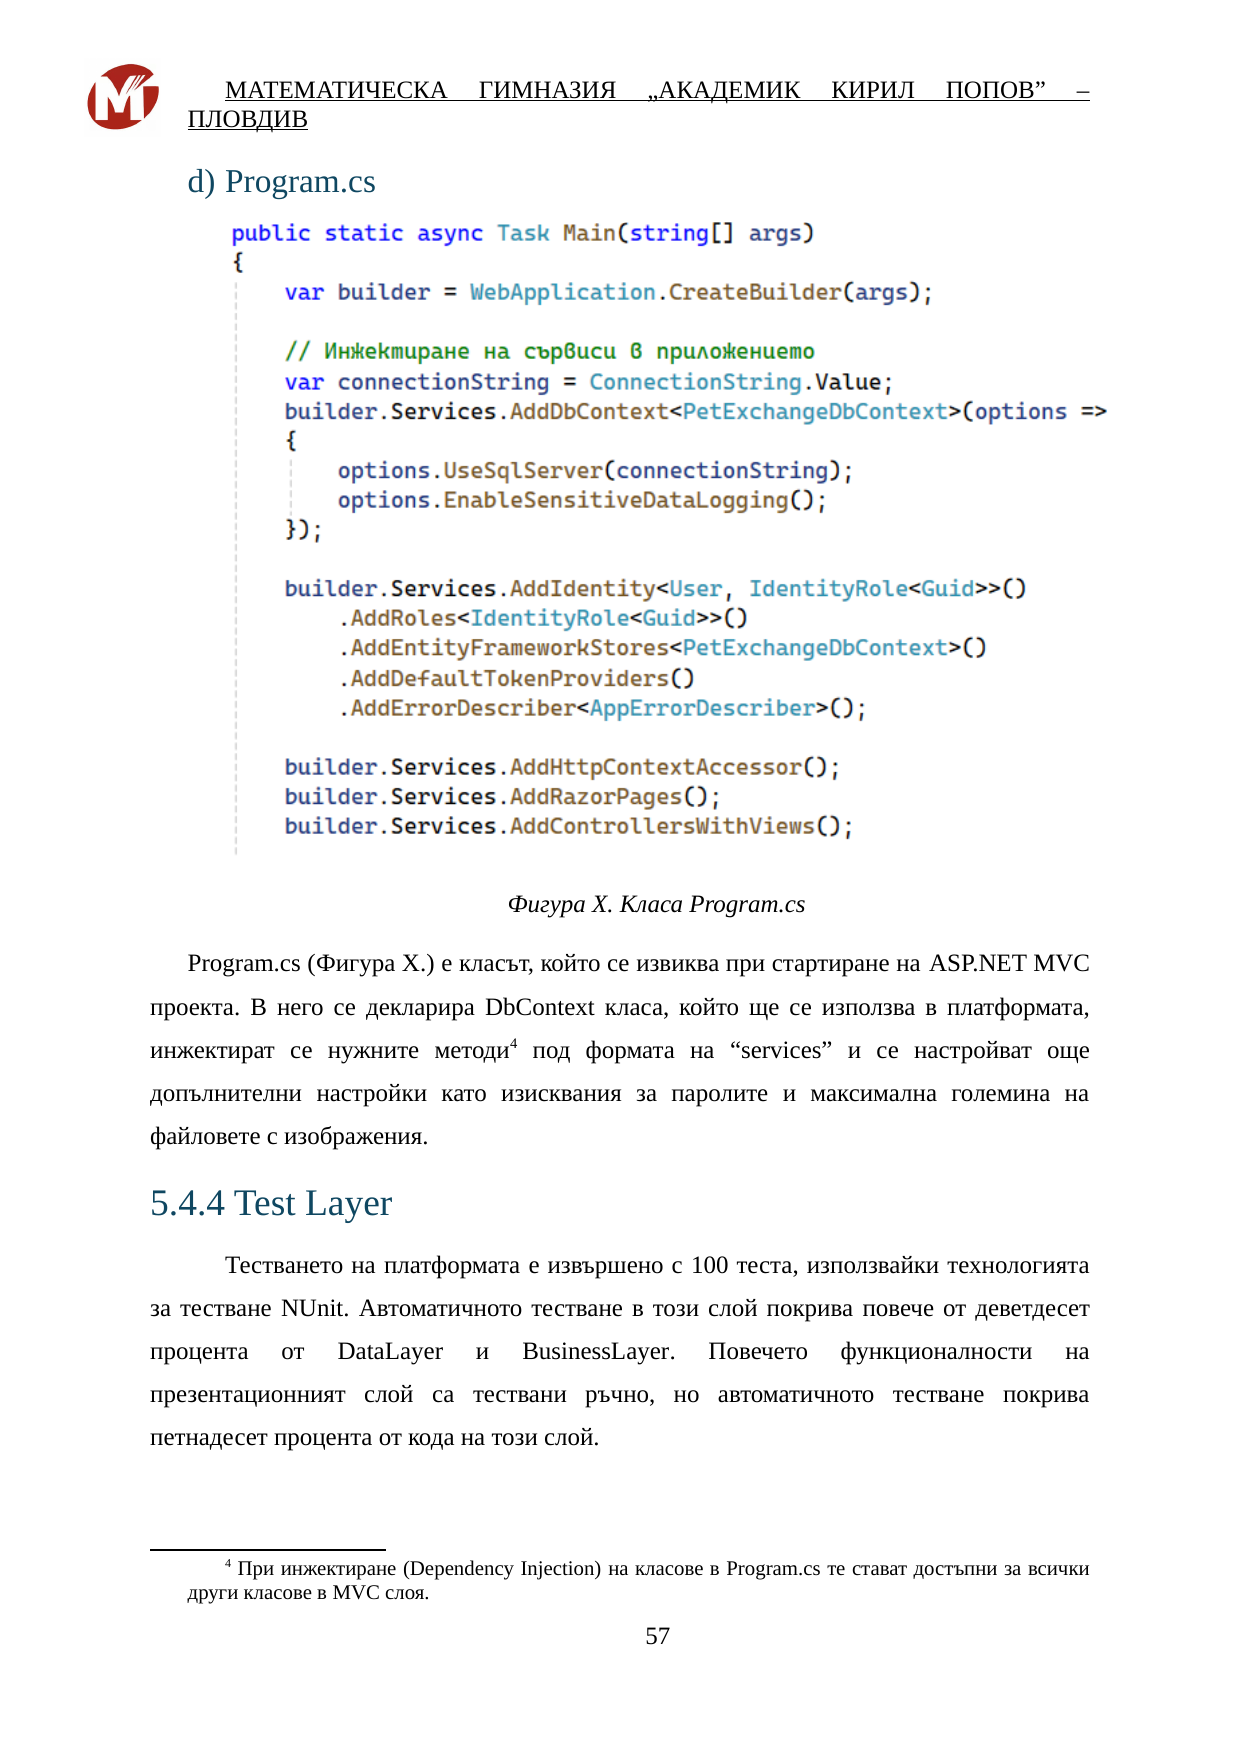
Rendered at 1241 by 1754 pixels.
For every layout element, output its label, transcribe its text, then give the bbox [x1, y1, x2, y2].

subtitle 5.4.4 Test Layer [150, 1181, 1090, 1224]
picture [83, 58, 162, 137]
picture [225, 222, 1166, 858]
subtitle Program.cs [187, 161, 1090, 199]
text Фигура Х. Класа Program.cs [225, 889, 1090, 917]
text Program.cs (Фигура Х.) е класът, който се извиква при стартиране на ASP.NET MVC проекта. В него се декларира DbContext класа, който ще се използва в платформата, инжектират се нужните методи под формата на “services” и се настройват още допълнителни настройки като изисквания за паролите и максимална големина на файловете с изображения. [150, 948, 1090, 1150]
text Тестването на платформата е извършено с 100 теста, използвайки технологията за тестване NUnit. Автоматичното тестване в този слой покрива повече от деветдесет процента от DataLayer и BusinessLayer. Повечето функционалности на презентационният слой са тествани ръчно, но автоматичното тестване покрива петнадесет процента от кода на този слой. [150, 1250, 1090, 1451]
